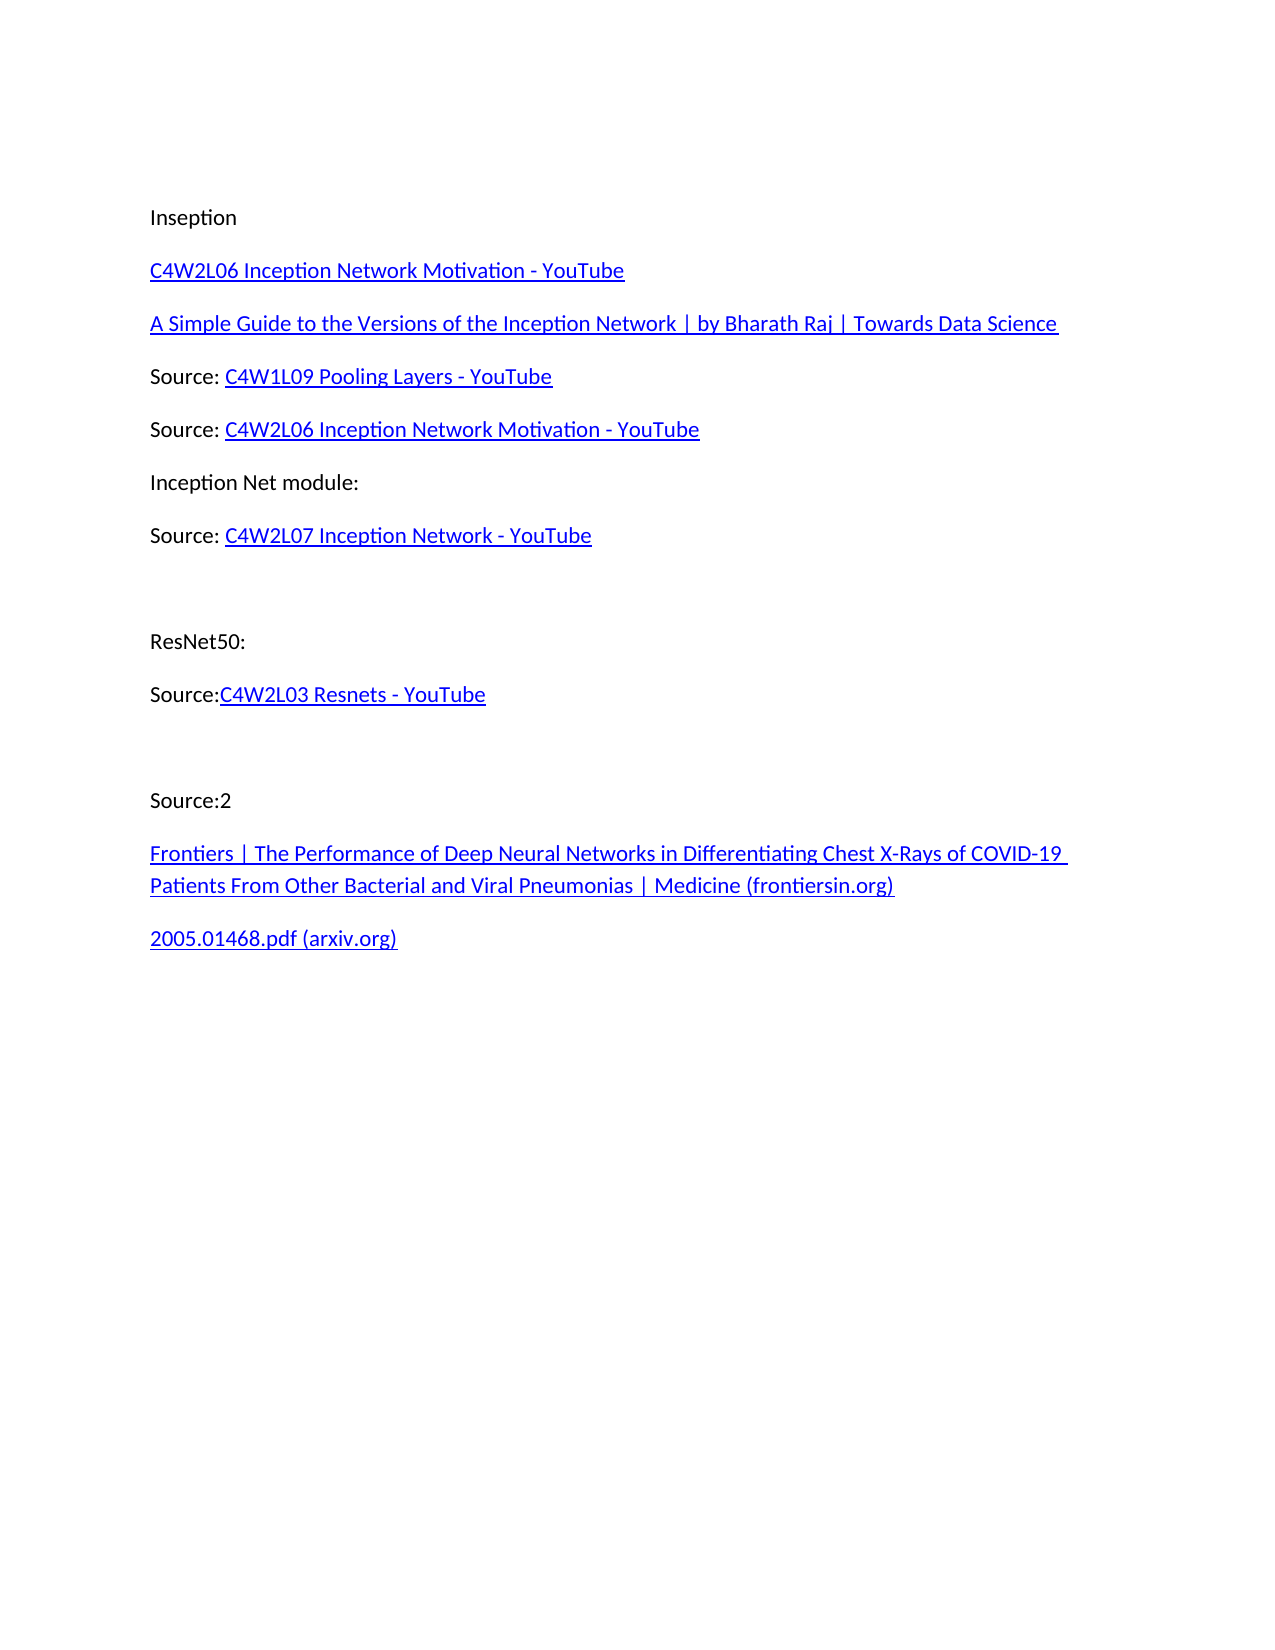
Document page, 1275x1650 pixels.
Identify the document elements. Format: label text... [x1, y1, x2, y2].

text Source: C4W1L09 Pooling Layers - YouTube [150, 362, 1125, 390]
text 2005.01468.pdf (arxiv.org) [150, 924, 1125, 952]
text Source:C4W2L03 Resnets - YouTube [150, 680, 1125, 708]
text ResNet50: [150, 627, 1125, 655]
text Source: C4W2L06 Inception Network Motivation - YouTube [150, 415, 1125, 443]
text Inception Net module: [150, 468, 1125, 496]
text Inseption [150, 203, 1125, 231]
text Frontiers | The Performance of Deep Neural Networks in Differentiating Chest X-Rays of COVID-19 Patients From Other Bacterial and Viral Pneumonias | Medicine (frontiersin.org) [150, 839, 1125, 899]
text Source: C4W2L07 Inception Network - YouTube [150, 521, 1125, 549]
text C4W2L06 Inception Network Motivation - YouTube [150, 256, 1125, 284]
text Source:2 [150, 786, 1125, 814]
text A Simple Guide to the Versions of the Inception Network | by Bharath Raj | Towards Data Science [150, 309, 1125, 337]
